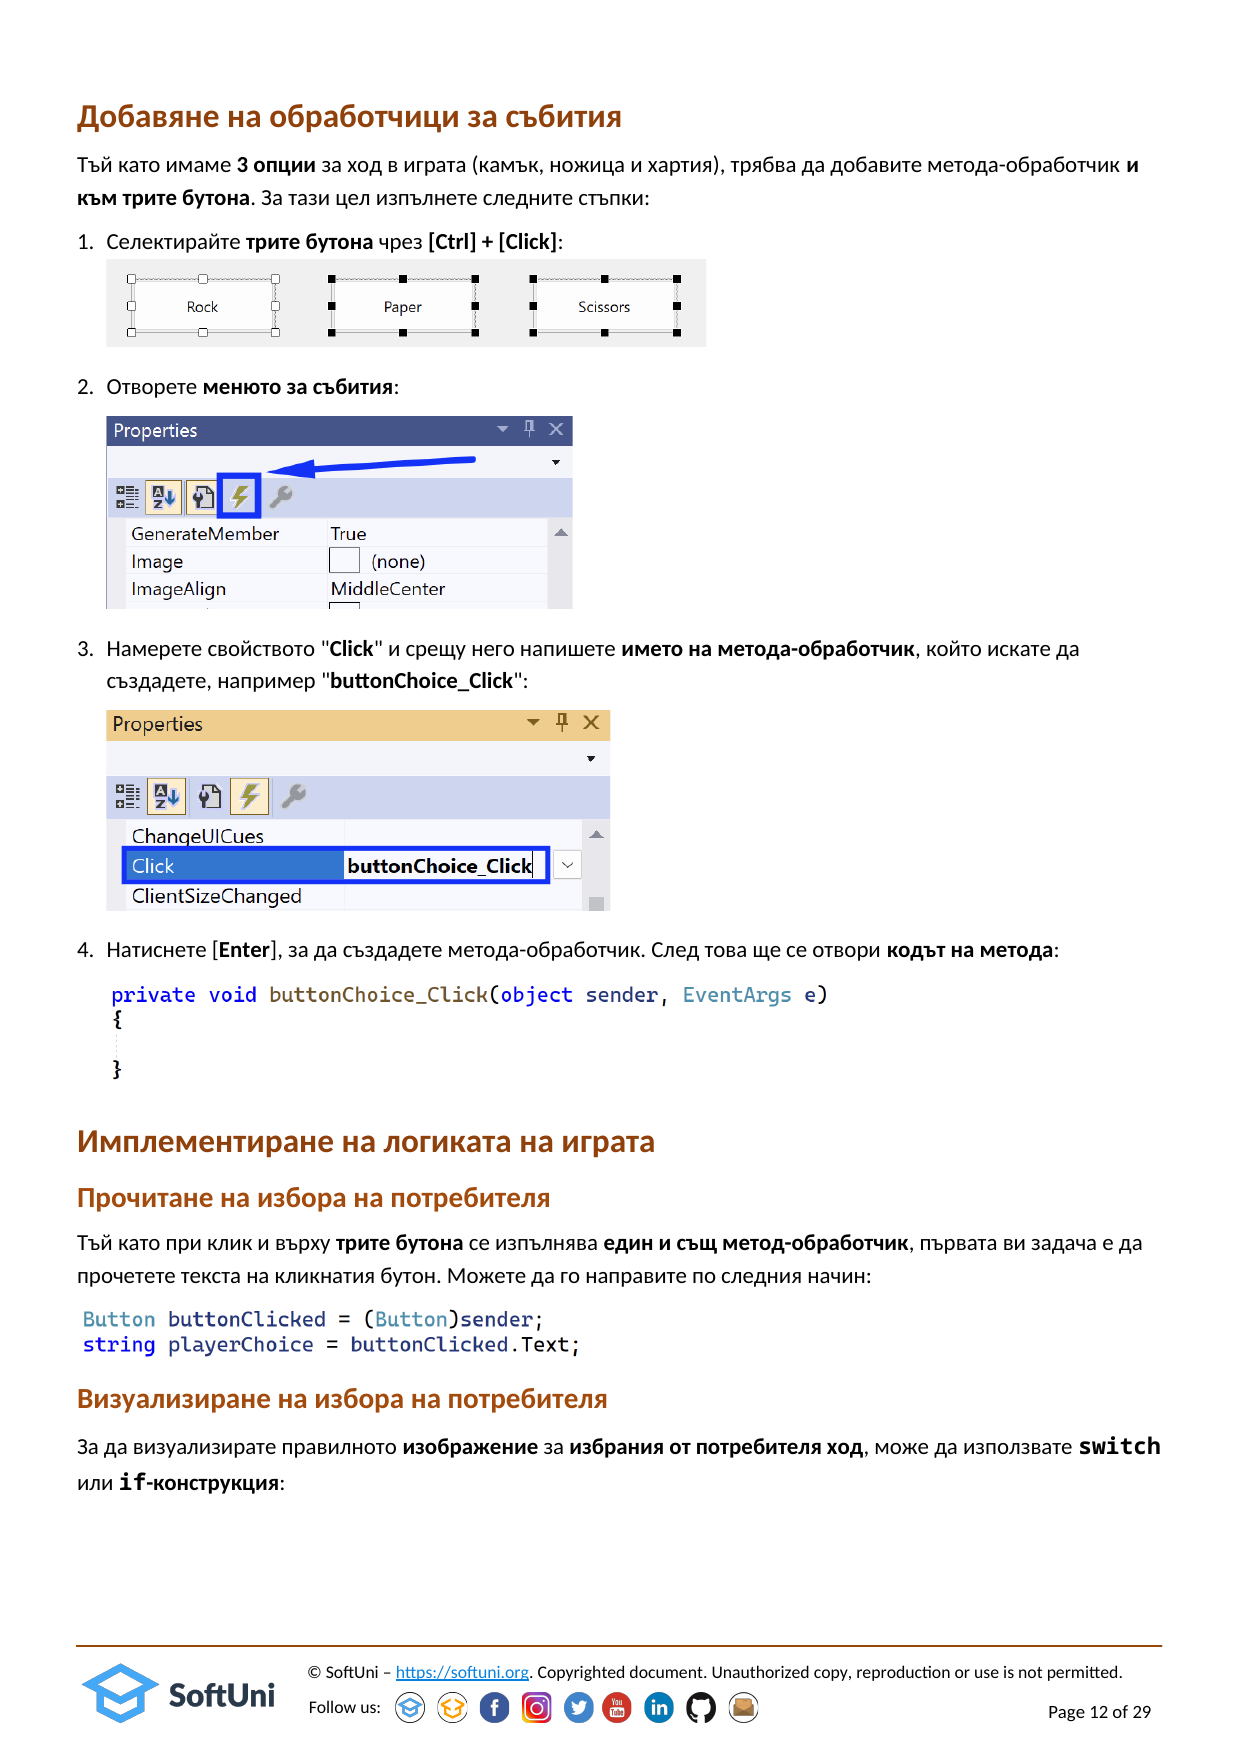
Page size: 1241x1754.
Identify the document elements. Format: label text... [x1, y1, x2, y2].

picture [106, 259, 707, 347]
list Отворете менюто за събития: [77, 372, 1163, 400]
subtitle Имплементиране на логиката на играта [77, 1120, 1163, 1161]
picture [665, 1692, 674, 1701]
picture [644, 1692, 653, 1701]
list Намерете свойството "Click" и срещу него напишете името на метода-обработчик, който искате да създадете, например "buttonChoice_Click": [77, 634, 1163, 694]
picture [728, 1692, 759, 1723]
text Тъй като имаме 3 опции за ход в играта (камък, ножица и хартия), трябва да добавите метода-обработчик и към трите бутона. За тази цел изпълнете следните стъпки: [77, 151, 1163, 211]
picture [395, 1692, 425, 1723]
picture [106, 416, 573, 609]
subtitle Добавяне на обработчици за събития [77, 95, 1163, 136]
list Селектирайте трите бутона чрез [Ctrl] + [Click]: [77, 227, 1163, 255]
picture [658, 1705, 667, 1714]
text Тъй като при клик и върху трите бутона се изпълнява един и същ метод-обработчик, първата ви задача е да прочетете текста на кликнатия бутон. Можете да го направите по следния начин: [77, 1228, 1163, 1289]
picture [665, 1714, 674, 1723]
picture [75, 1658, 281, 1729]
picture [437, 1692, 468, 1723]
subtitle Визуализиране на избора на потребителя [77, 1381, 1163, 1416]
text За да визуализирате правилното изображение за избрания от потребителя ход, може да използвате switch или if-конструкция: [77, 1430, 1163, 1497]
picture [522, 1692, 552, 1723]
picture [564, 1692, 594, 1723]
picture [602, 1692, 632, 1723]
list Натиснете [Enter], за да създадете метода-обработчик. След това ще се отвори кодът на метода: [77, 935, 1163, 963]
subtitle Прочитане на избора на потребителя [77, 1179, 1163, 1215]
picture [106, 980, 830, 1085]
picture [76, 1305, 586, 1364]
picture [106, 710, 611, 911]
picture [686, 1692, 716, 1723]
picture [479, 1692, 510, 1723]
picture [644, 1714, 653, 1723]
